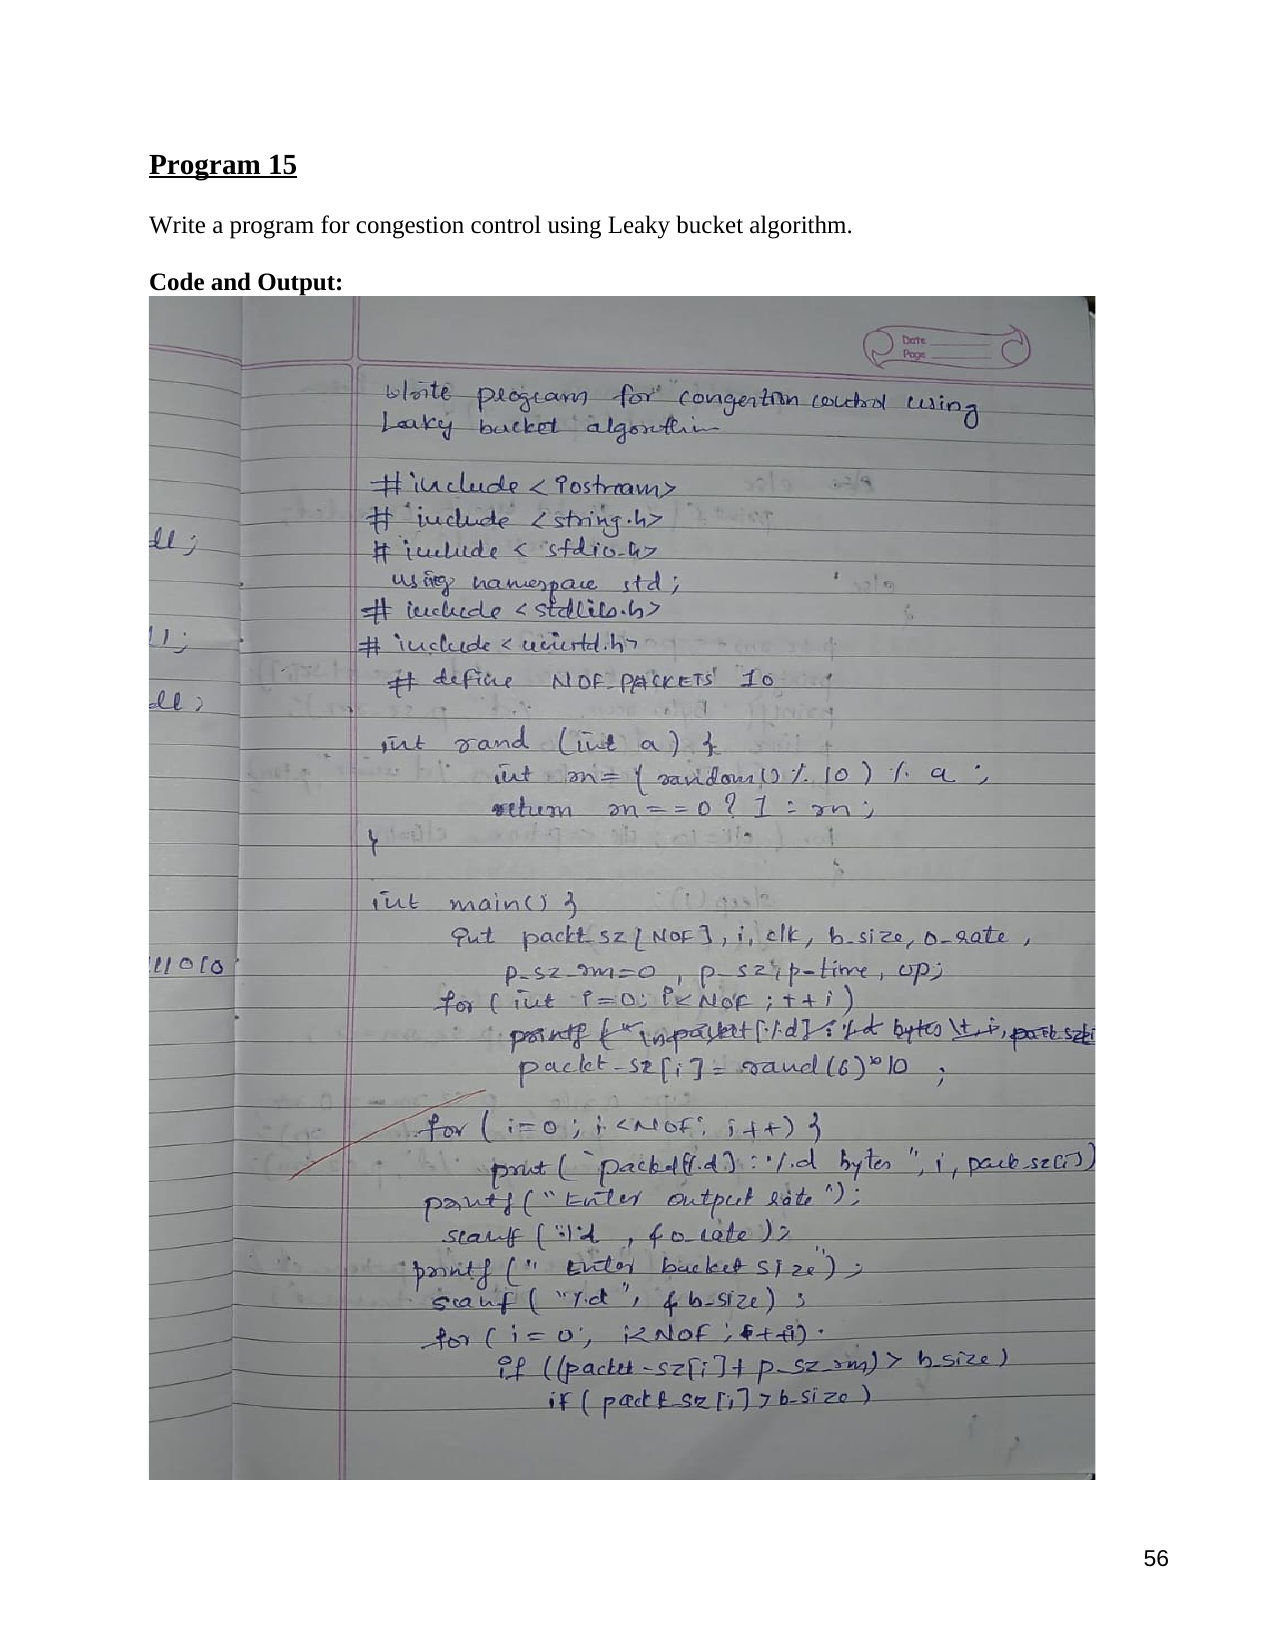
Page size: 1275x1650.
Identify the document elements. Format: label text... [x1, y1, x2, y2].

text Write a program for congestion control using Leaky bucket algorithm. [149, 210, 1169, 238]
picture [148, 296, 1096, 1480]
text Program 15 [149, 147, 1169, 181]
